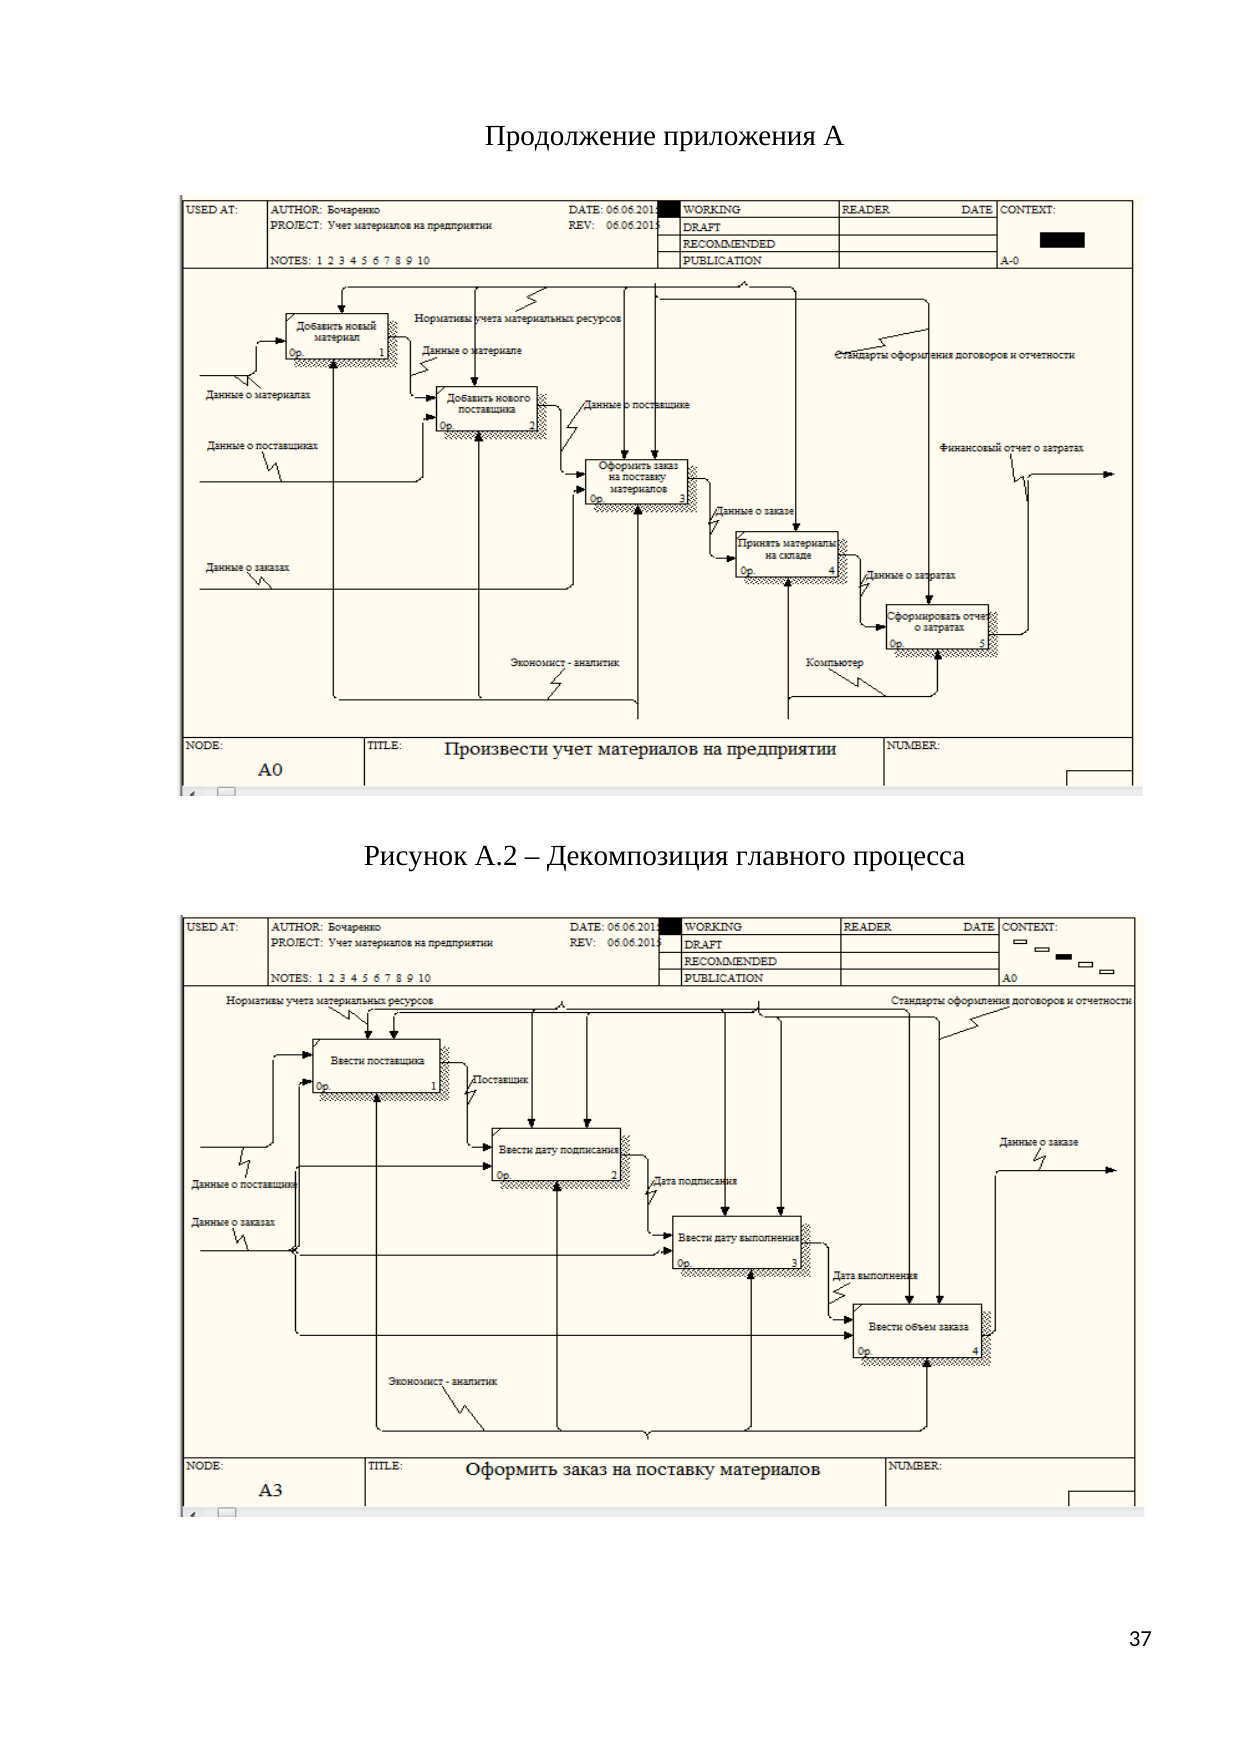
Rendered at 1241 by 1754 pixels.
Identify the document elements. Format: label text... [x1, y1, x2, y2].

picture [177, 195, 1143, 796]
picture [177, 915, 1145, 1517]
text Рисунок А.2 – Декомпозиция главного процесса [177, 838, 1152, 871]
text Продолжение приложения А [177, 118, 1152, 152]
